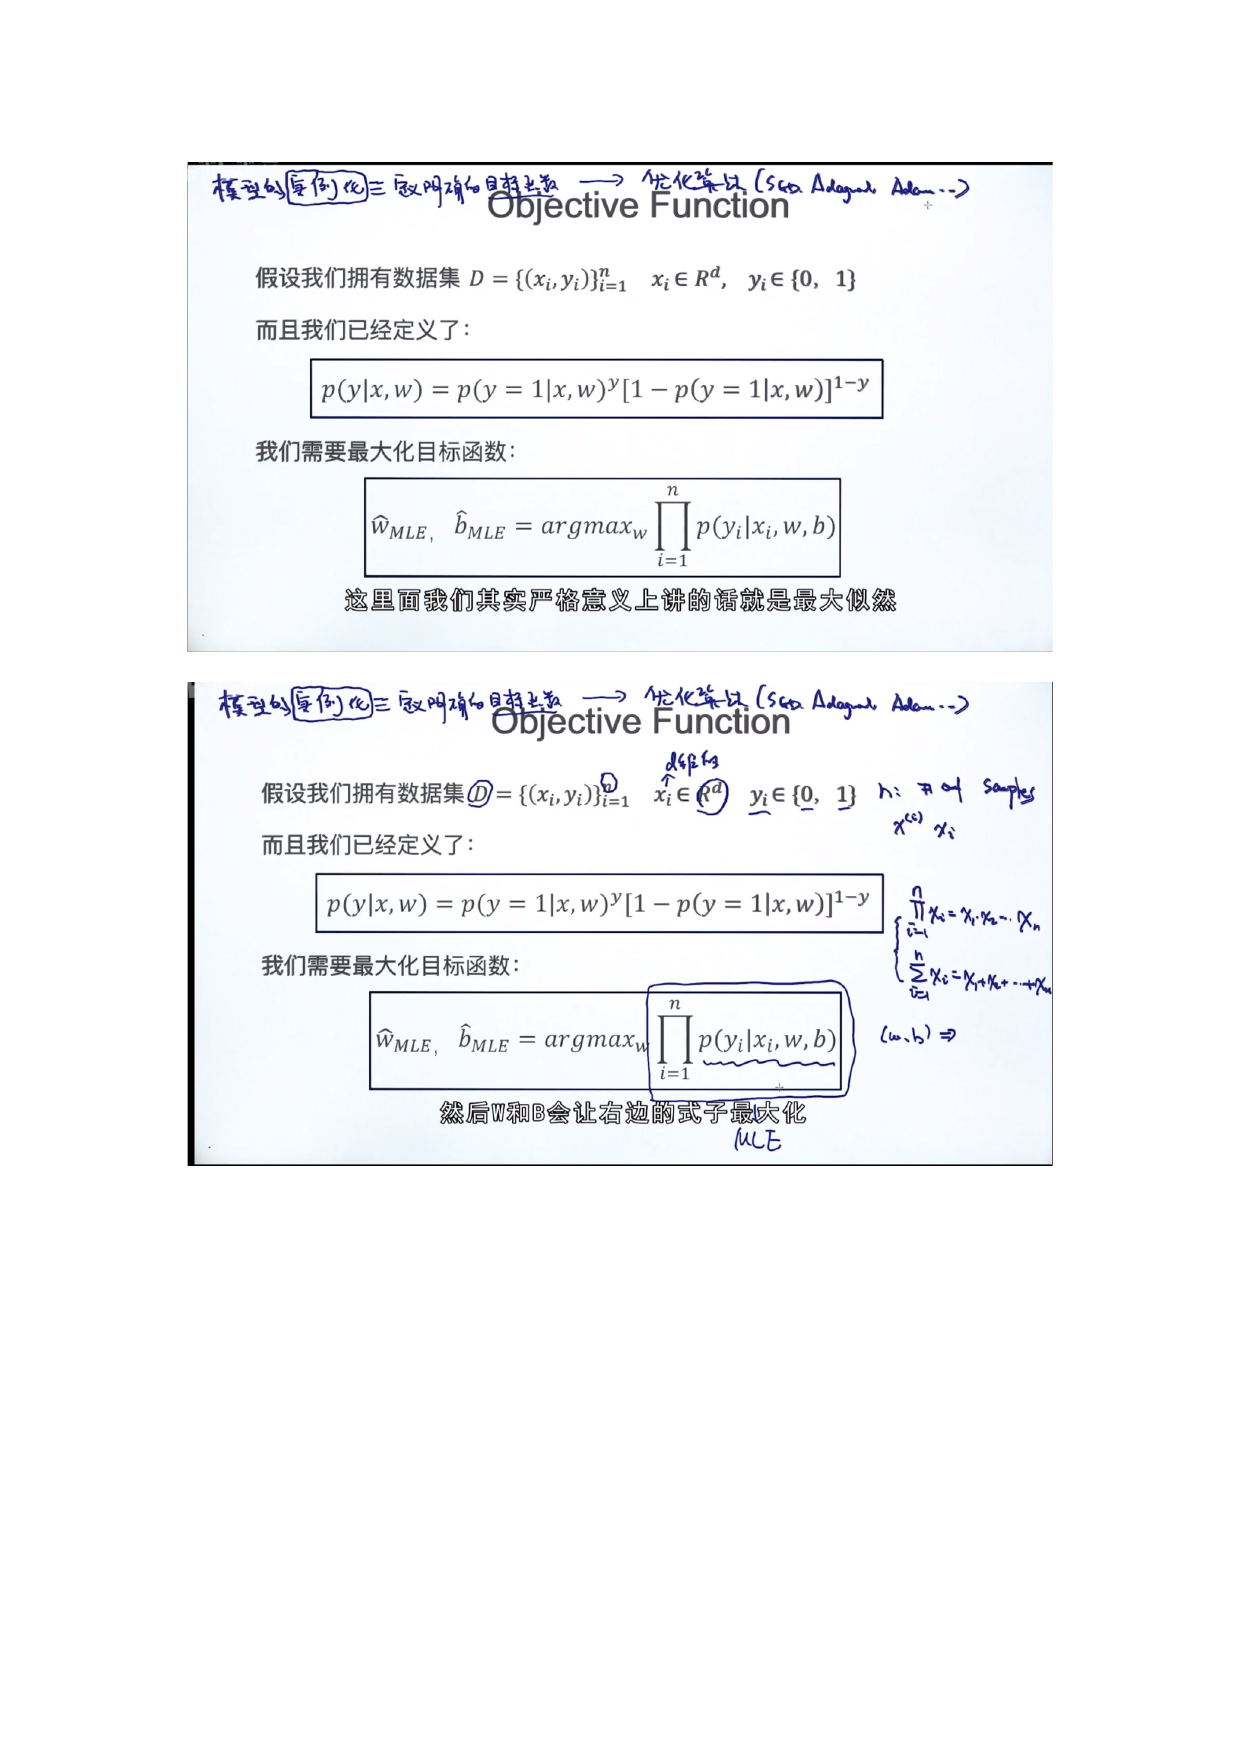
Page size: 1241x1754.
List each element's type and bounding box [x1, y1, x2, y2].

picture [187, 682, 1053, 1166]
picture [187, 162, 1053, 652]
